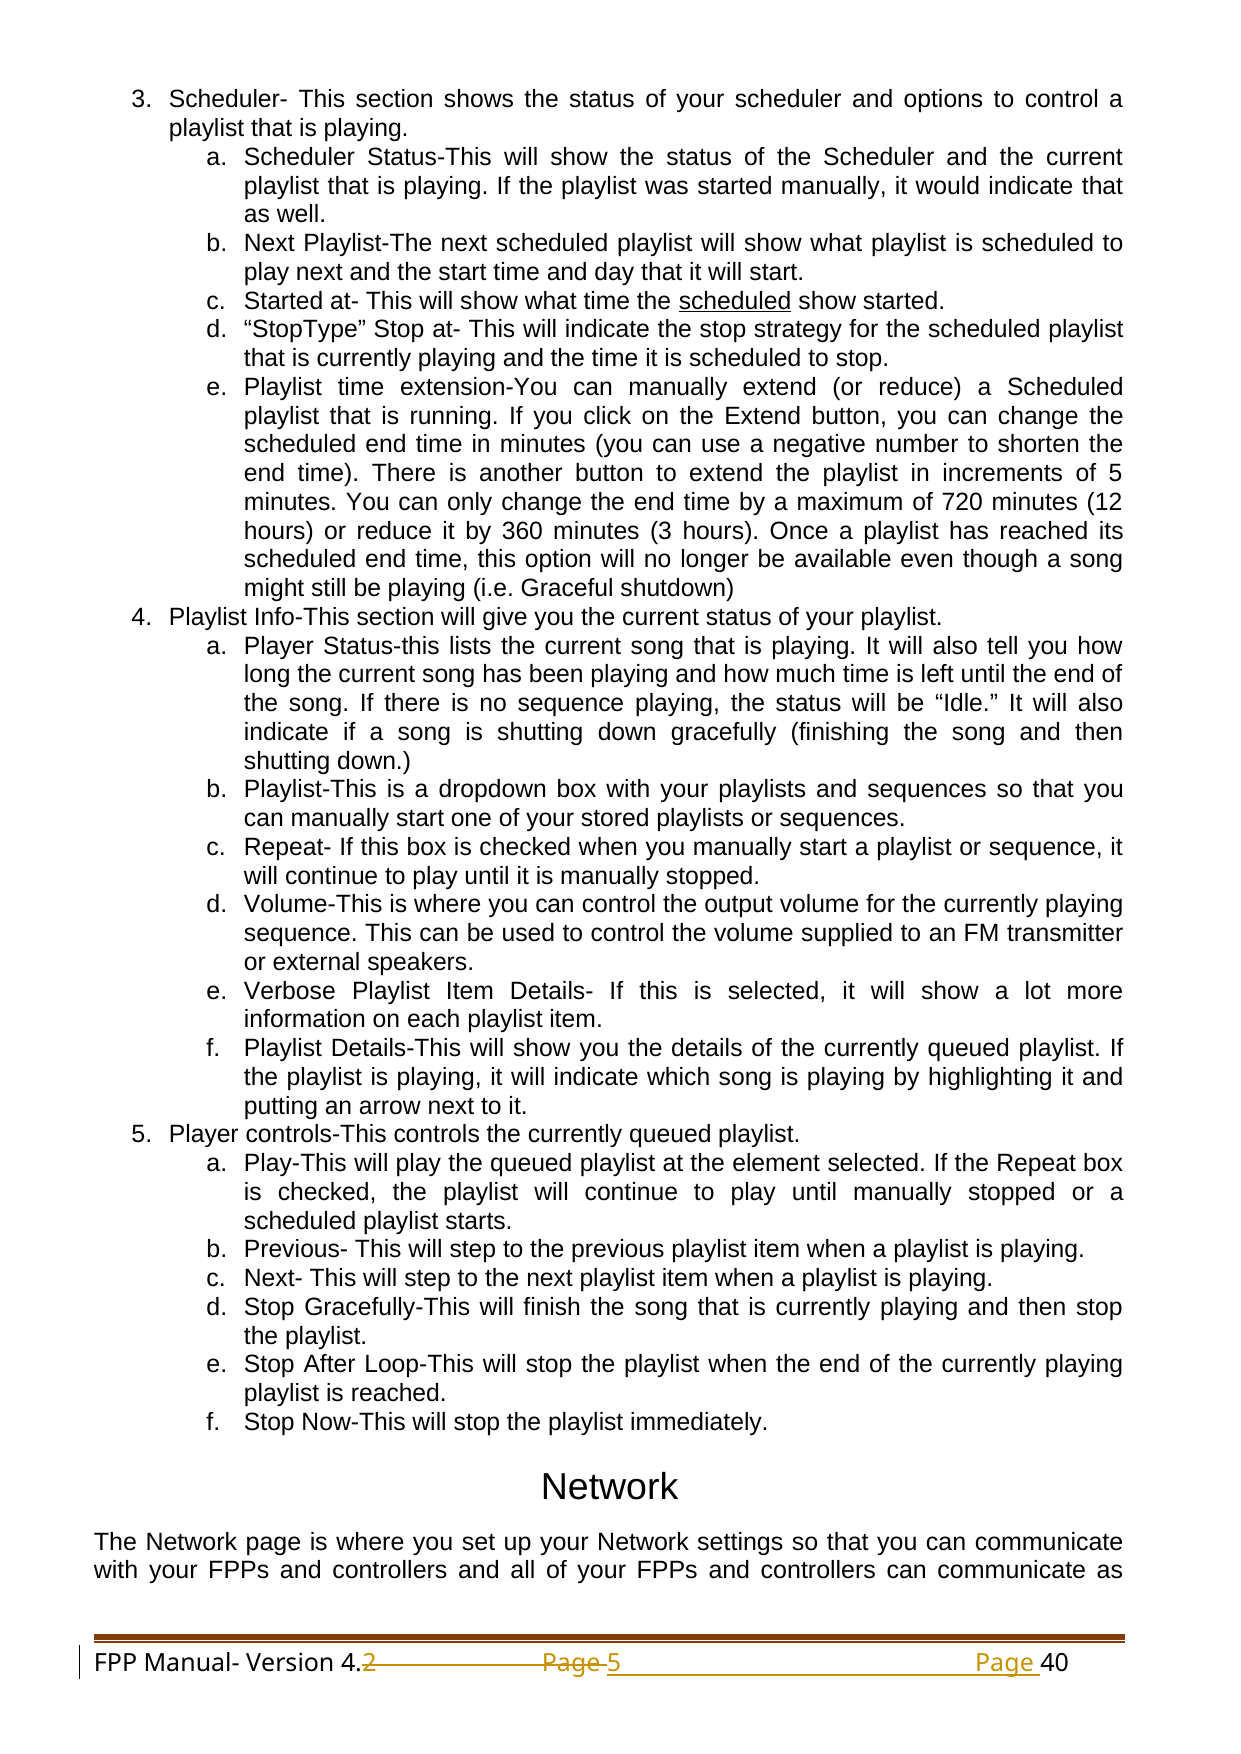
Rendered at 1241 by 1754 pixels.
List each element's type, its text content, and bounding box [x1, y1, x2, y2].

list Stop Now-This will stop the playlist immediately. [206, 1407, 1125, 1436]
list “StopType” Stop at- This will indicate the stop strategy for the scheduled playlist that is currently playing and the time it is scheduled to stop. [206, 314, 1125, 372]
list Next Playlist-The next scheduled playlist will show what playlist is scheduled to play next and the start time and day that it will start. [206, 228, 1125, 286]
list Started at- This will show what time the scheduled show started. [206, 286, 1125, 314]
list Playlist time extension-You can manually extend (or reduce) a Scheduled playlist that is running. If you click on the Extend button, you can change the scheduled end time in minutes (you can use a negative number to shorten the end time). There is another button to extend the playlist in increments of 5 minutes. You can only change the end time by a maximum of 720 minutes (12 hours) or reduce it by 360 minutes (3 hours). Once a playlist has reached its scheduled end time, this option will no longer be available even though a song might still be playing (i.e. Graceful shutdown) [206, 372, 1125, 602]
list Next- This will step to the next playlist item when a playlist is playing. [206, 1263, 1125, 1292]
list Stop After Loop-This will stop the playlist when the end of the currently playing playlist is reached. [206, 1349, 1125, 1407]
list Previous- This will step to the previous playlist item when a playlist is playing. [206, 1234, 1125, 1263]
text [94, 1527, 1125, 1584]
list Playlist Details-This will show you the details of the currently queued playlist. If the playlist is playing, it will indicate which song is playing by highlighting it and putting an arrow next to it. [206, 1033, 1125, 1119]
list Repeat- If this box is checked when you manually start a playlist or sequence, it will continue to play until it is manually stopped. [206, 832, 1125, 889]
subtitle Network [94, 1464, 1125, 1507]
list Playlist Info-This section will give you the current status of your playlist. [131, 602, 1125, 631]
list Play-This will play the queued playlist at the element selected. If the Repeat box is checked, the playlist will continue to play until manually stopped or a scheduled playlist starts. [206, 1148, 1125, 1234]
list Verbose Playlist Item Details- If this is selected, it will show a lot more information on each playlist item. [206, 976, 1125, 1033]
list Playlist-This is a dropdown box with your playlists and sequences so that you can manually start one of your stored playlists or sequences. [206, 774, 1125, 832]
list Stop Gracefully-This will finish the song that is currently playing and then stop the playlist. [206, 1292, 1125, 1349]
list Scheduler Status-This will show the status of the Scheduler and the current playlist that is playing. If the playlist was started manually, it would indicate that as well. [206, 142, 1125, 228]
list Scheduler- This section shows the status of your scheduler and options to control a playlist that is playing. [131, 84, 1125, 142]
list Player controls-This controls the currently queued playlist. [131, 1119, 1125, 1148]
list Player Status-this lists the current song that is playing. It will also tell you how long the current song has been playing and how much time is left until the end of the song. If there is no sequence playing, the status will be “Idle.” It will also indicate if a song is shutting down gracefully (finishing the song and then shutting down.) [206, 631, 1125, 774]
list Volume-This is where you can control the output volume for the currently playing sequence. This can be used to control the volume supplied to an FM transmitter or external speakers. [206, 889, 1125, 976]
